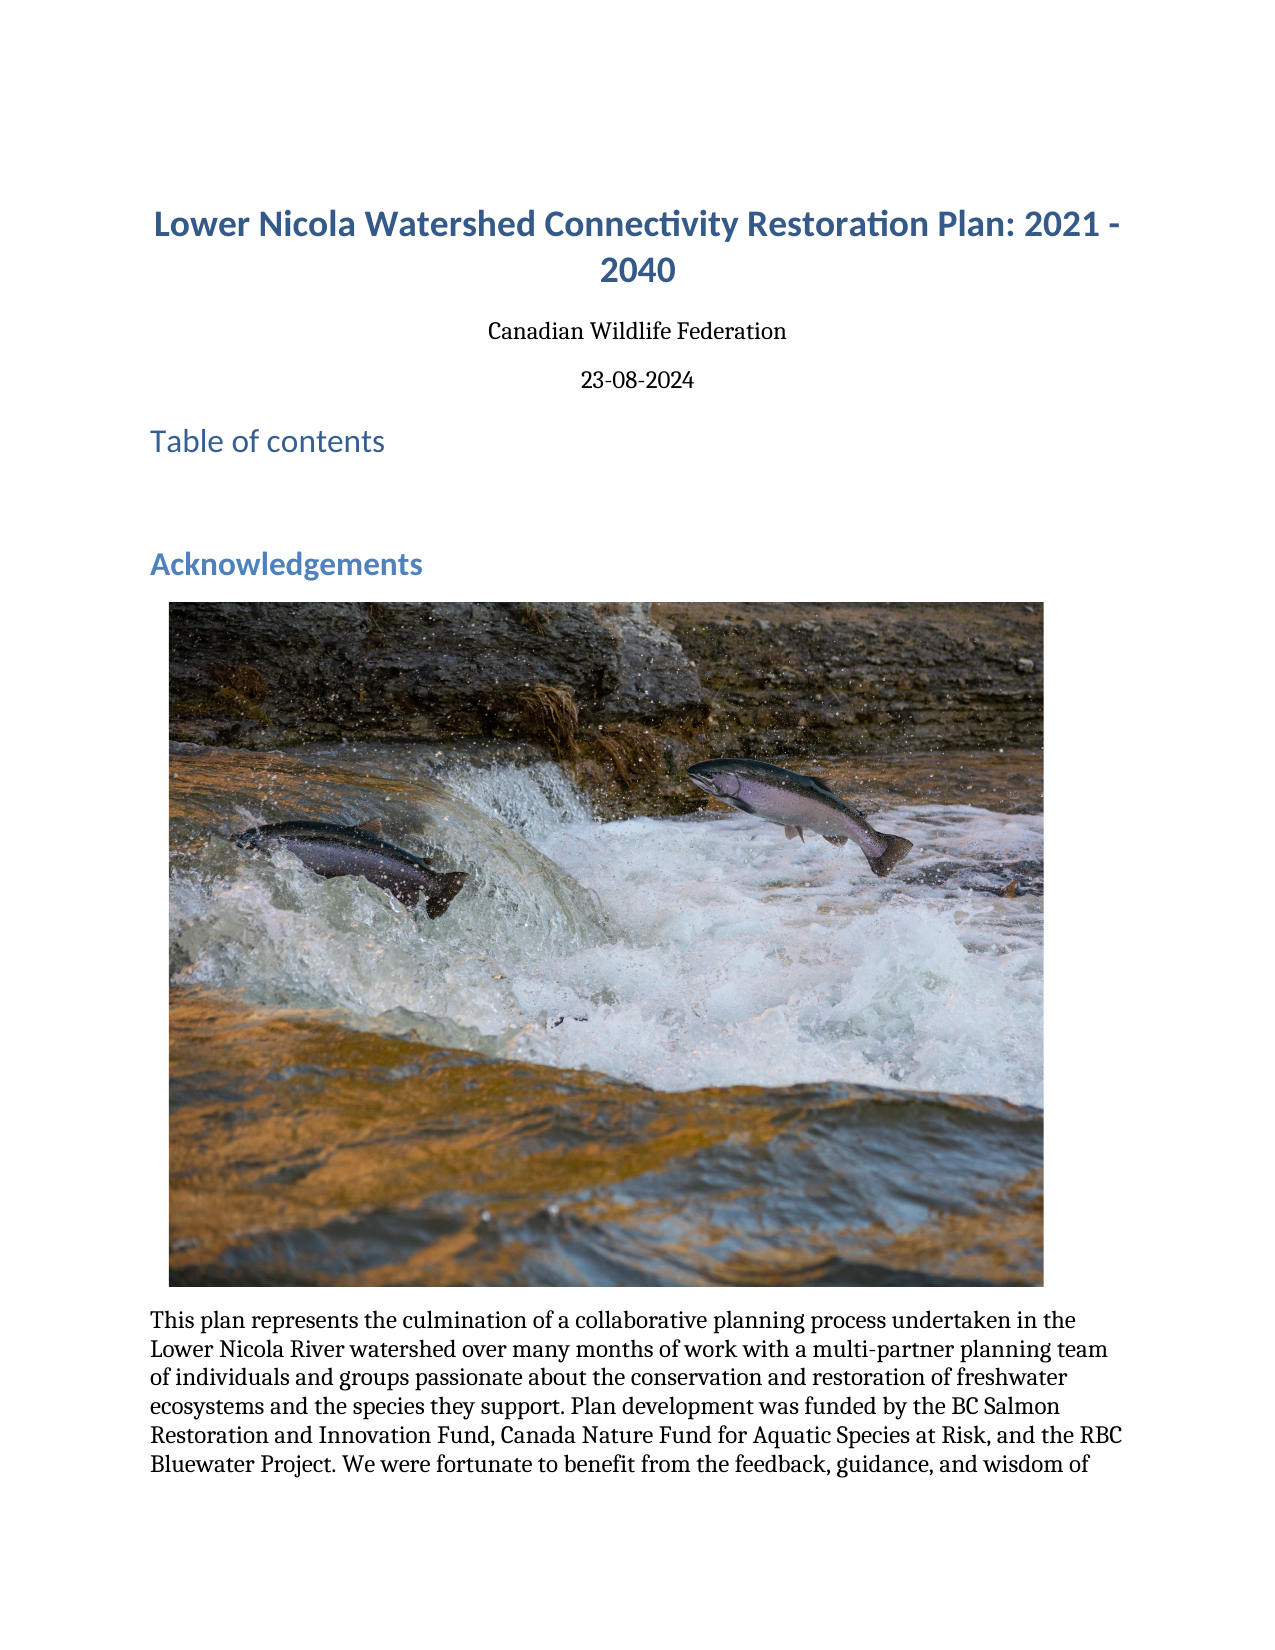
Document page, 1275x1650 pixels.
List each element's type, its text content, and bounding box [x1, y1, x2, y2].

text Canadian Wildlife Federation [150, 317, 1125, 345]
picture [168, 602, 1044, 1287]
text 23-08-2024 [150, 366, 1125, 395]
title Lower Nicola Watershed Connectivity Restoration Plan: 2021 - 2040 [150, 200, 1125, 292]
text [150, 1306, 1125, 1478]
subtitle Acknowledgements [150, 543, 1125, 583]
